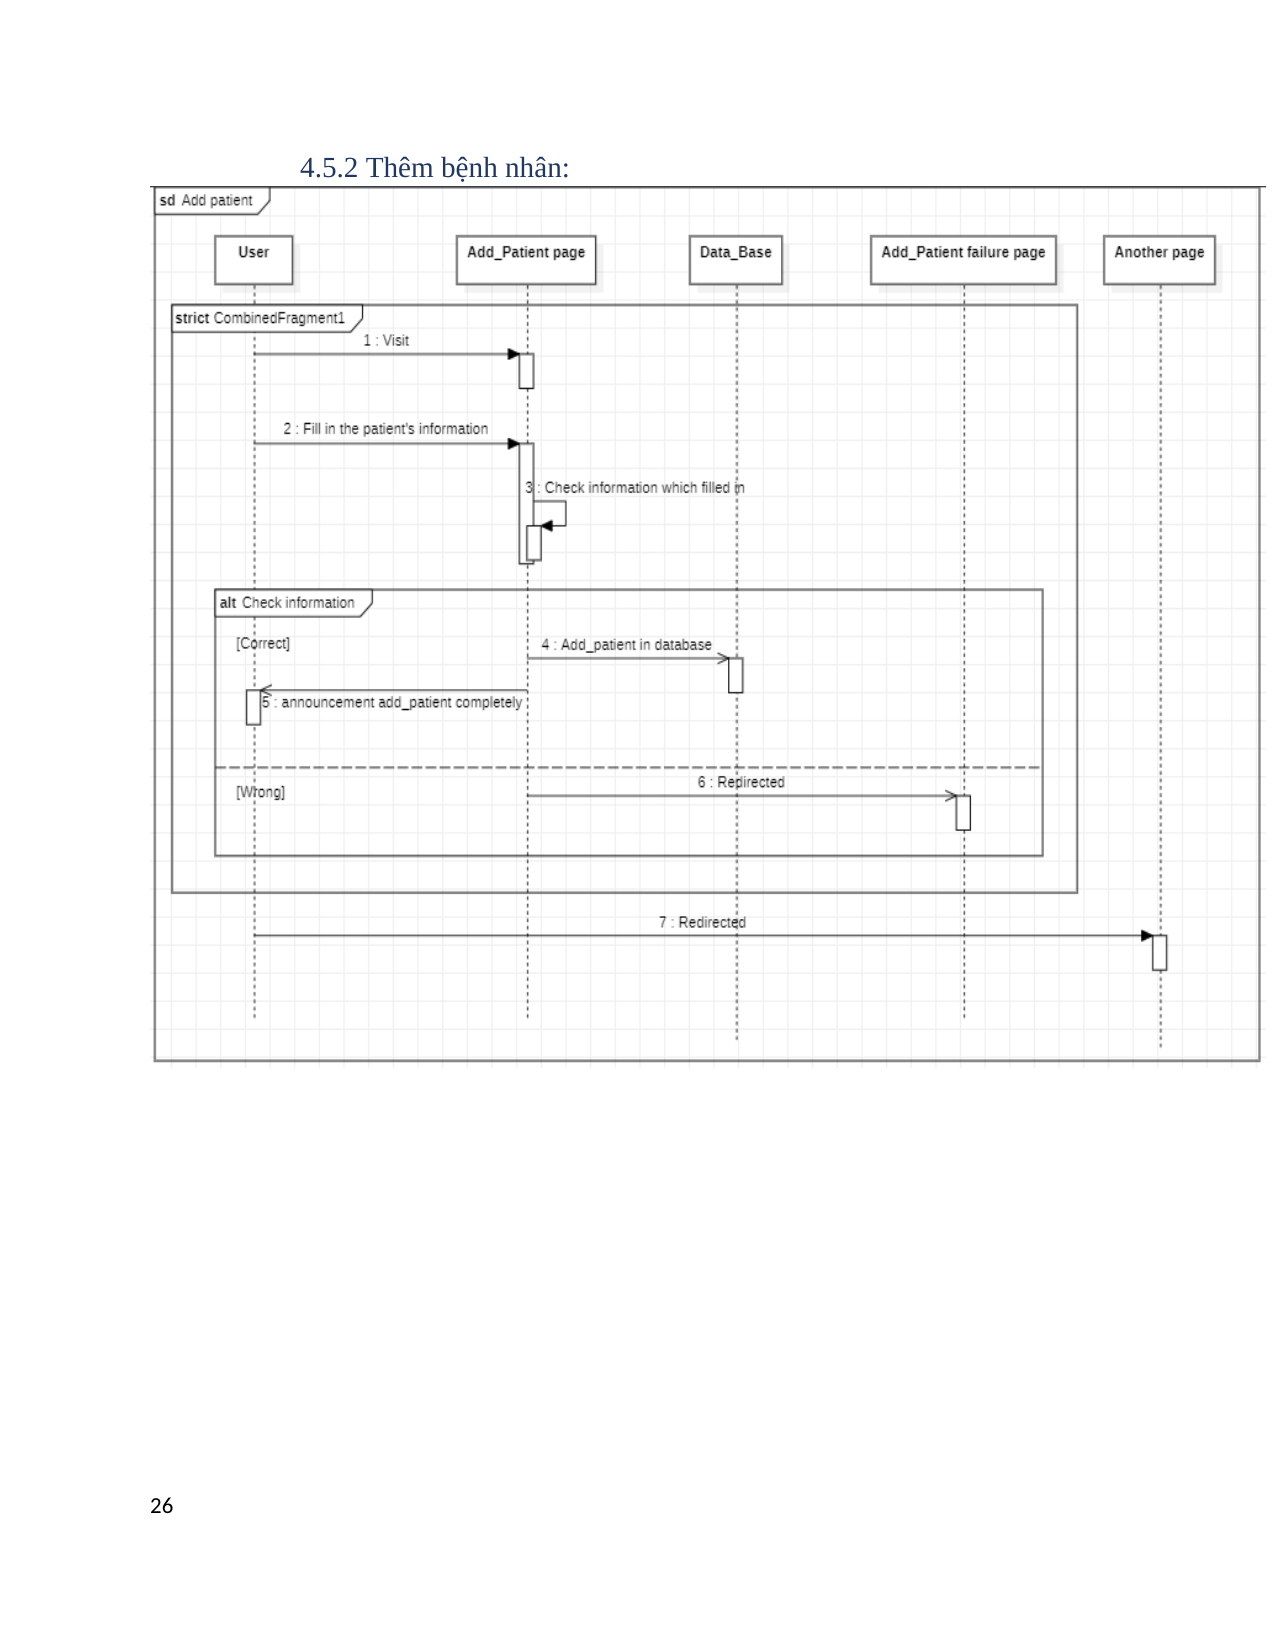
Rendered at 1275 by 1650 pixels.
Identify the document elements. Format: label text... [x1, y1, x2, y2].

subtitle 4.5.2 Thêm bệnh nhân: [225, 150, 1125, 183]
picture [150, 186, 1267, 1068]
